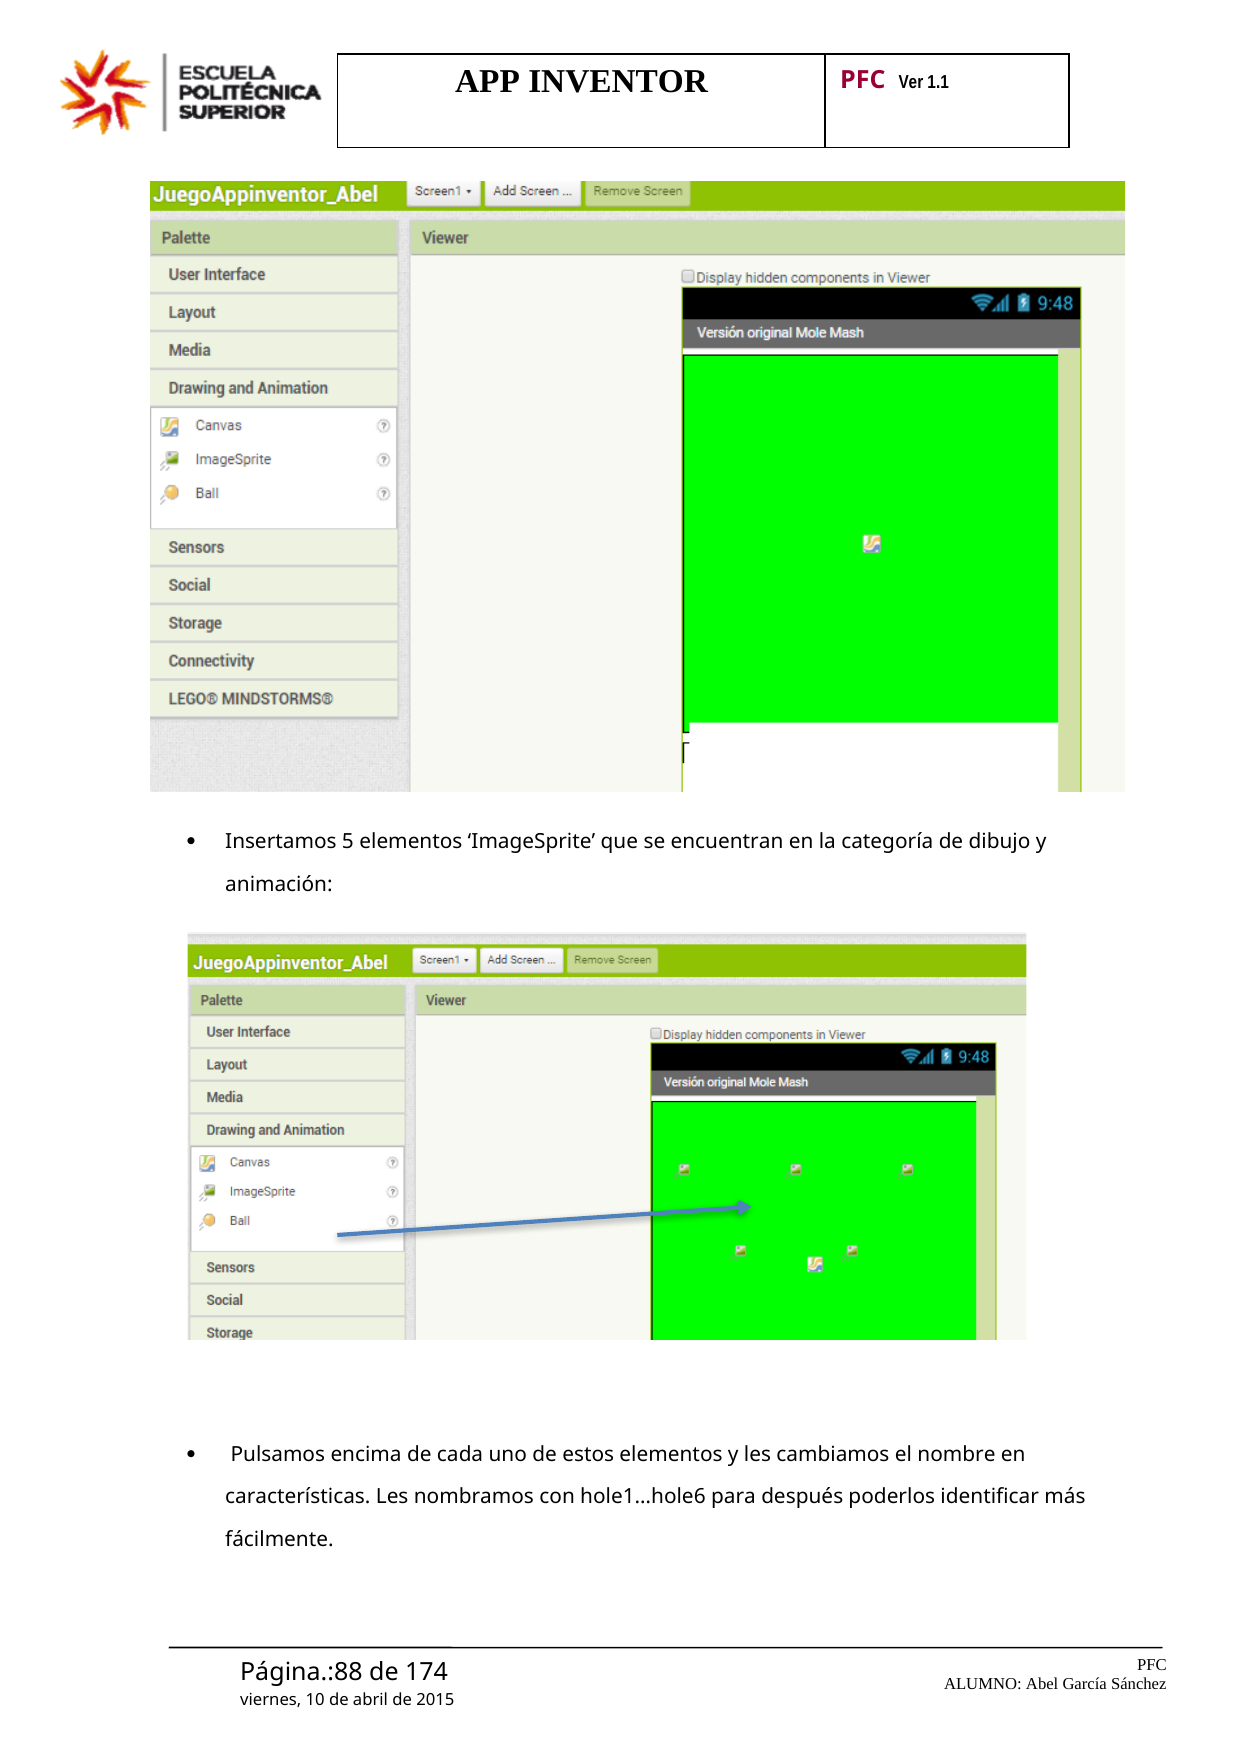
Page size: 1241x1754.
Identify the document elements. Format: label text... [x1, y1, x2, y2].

picture [60, 43, 323, 146]
picture [150, 181, 1125, 792]
picture [187, 932, 1027, 1340]
list Insertamos 5 elementos ‘ImageSprite’ que se encuentran en la categoría de dibujo y animación: [187, 826, 1125, 897]
list Pulsamos encima de cada uno de estos elementos y les cambiamos el nombre en características. Les nombramos con hole1…hole6 para después poderlos identificar más fácilmente. [187, 1439, 1125, 1553]
